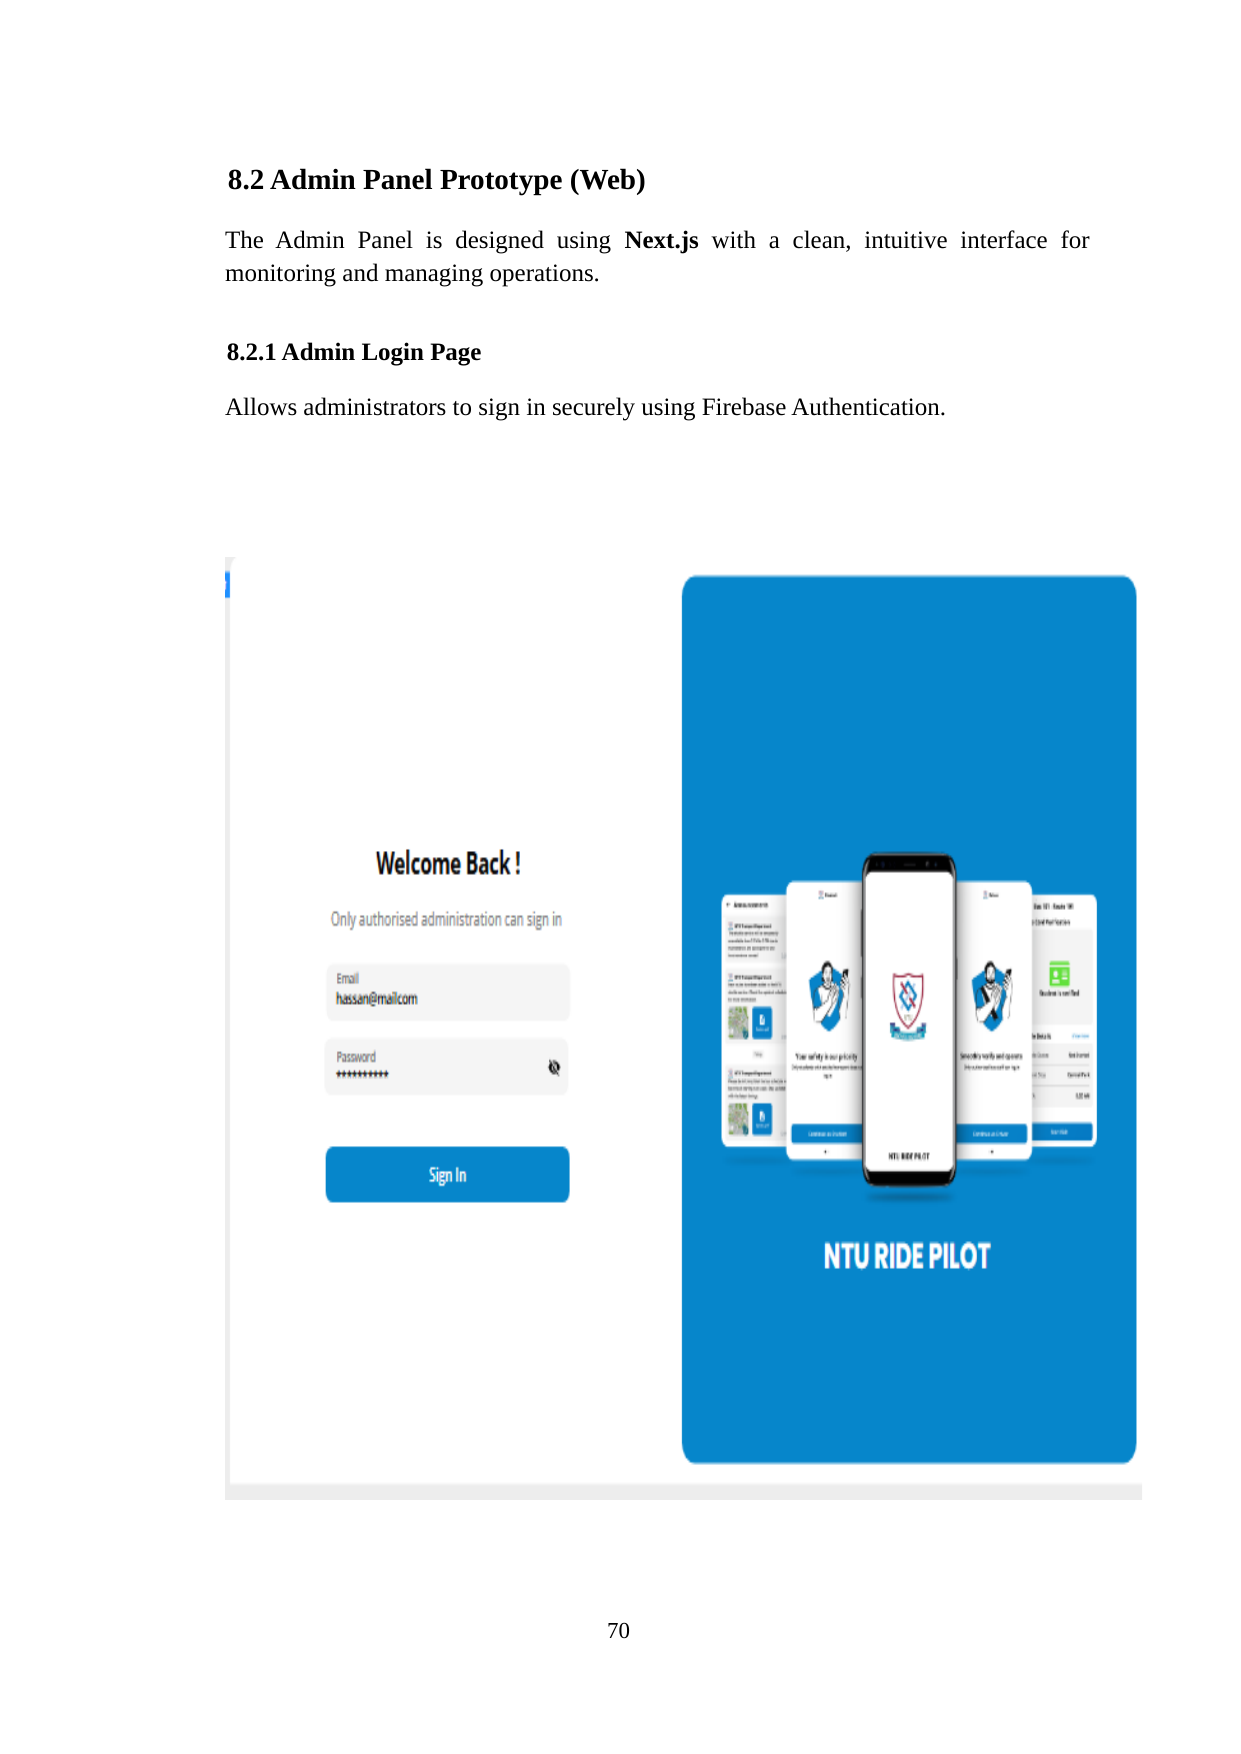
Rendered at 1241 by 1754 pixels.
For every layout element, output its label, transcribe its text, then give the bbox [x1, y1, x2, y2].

subtitle 8.2.1 Admin Login Page [227, 337, 1090, 366]
text Allows administrators to sign in securely using Firebase Authentication. [225, 392, 1090, 421]
subtitle 8.2 Admin Panel Prototype (Web) [228, 162, 1090, 196]
picture [225, 557, 1143, 1500]
text The Admin Panel is designed using Next.js with a clean, intuitive interface for monitoring and managing operations. [225, 225, 1090, 287]
